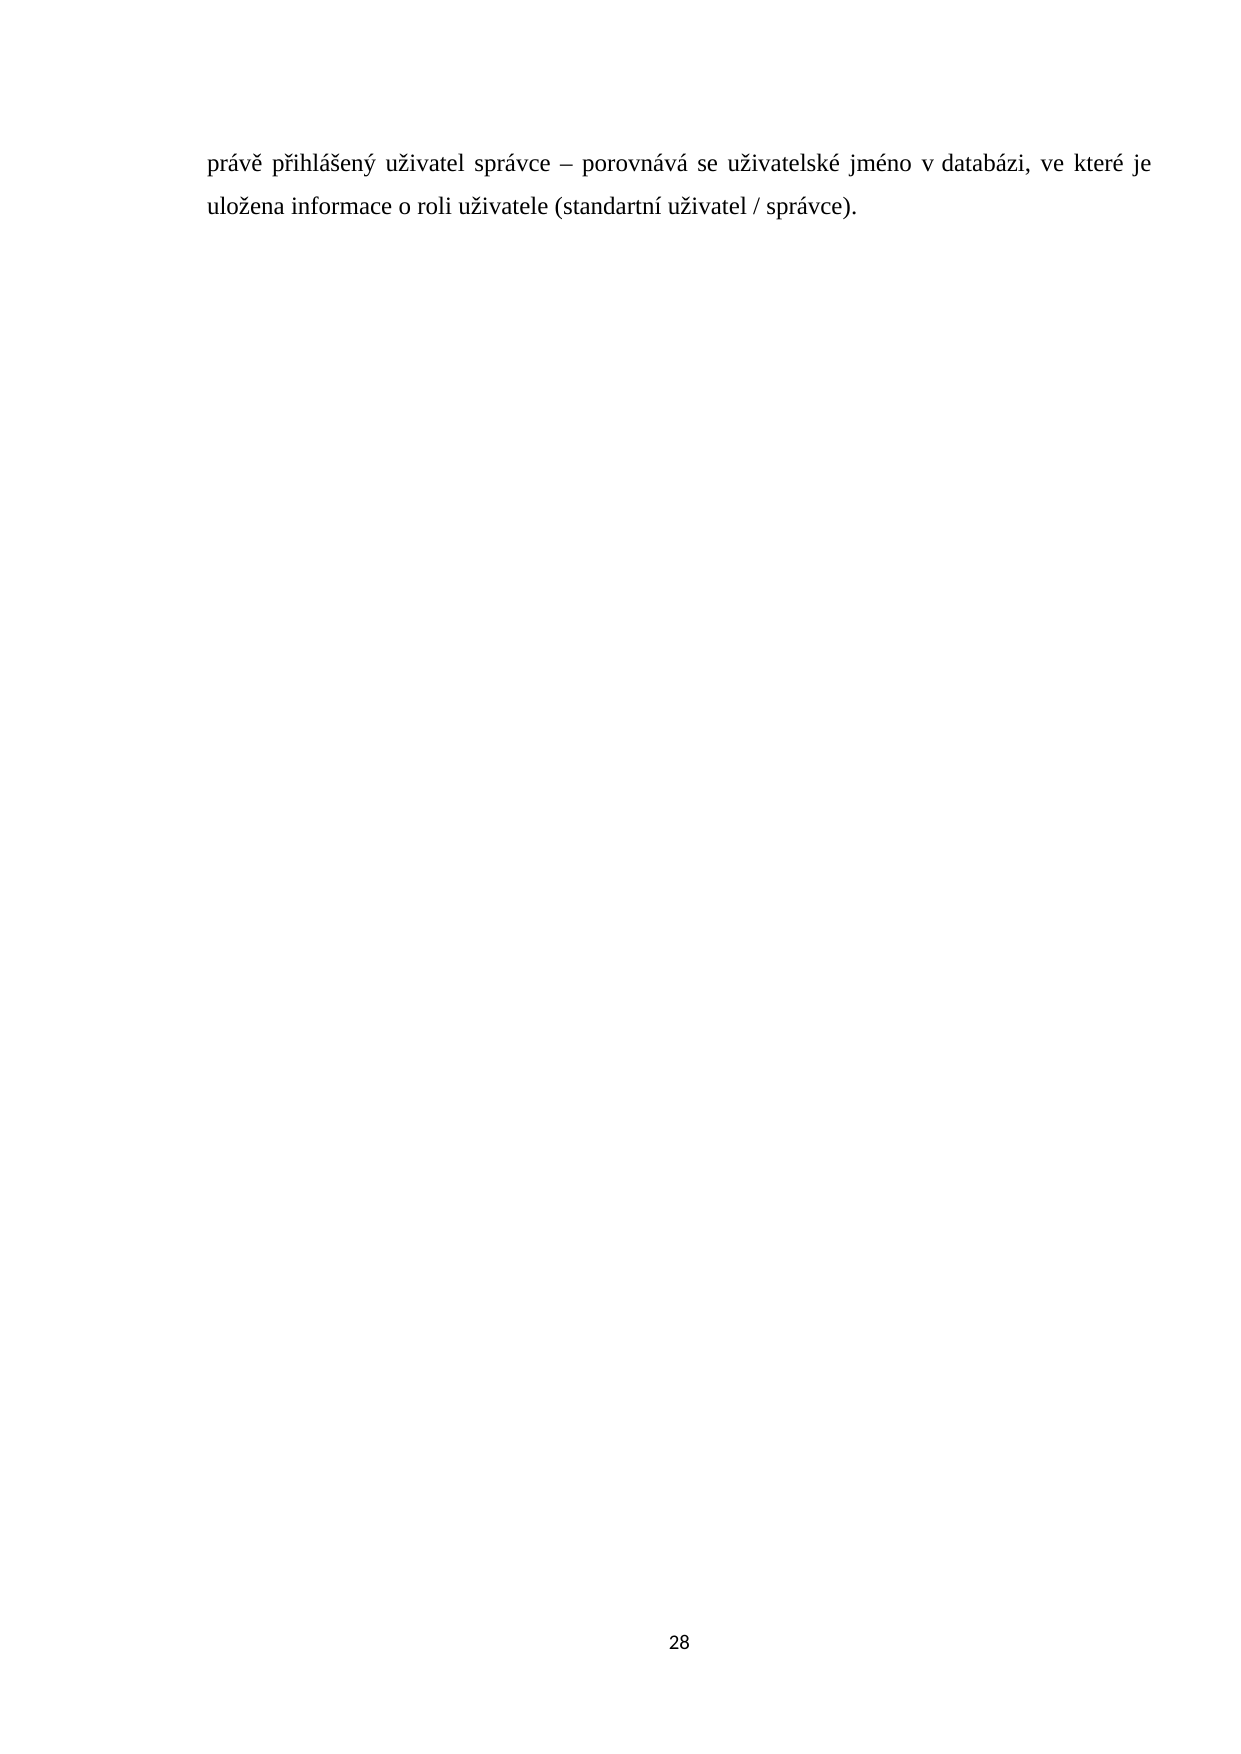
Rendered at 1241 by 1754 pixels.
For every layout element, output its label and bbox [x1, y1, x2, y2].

text [207, 148, 1152, 219]
